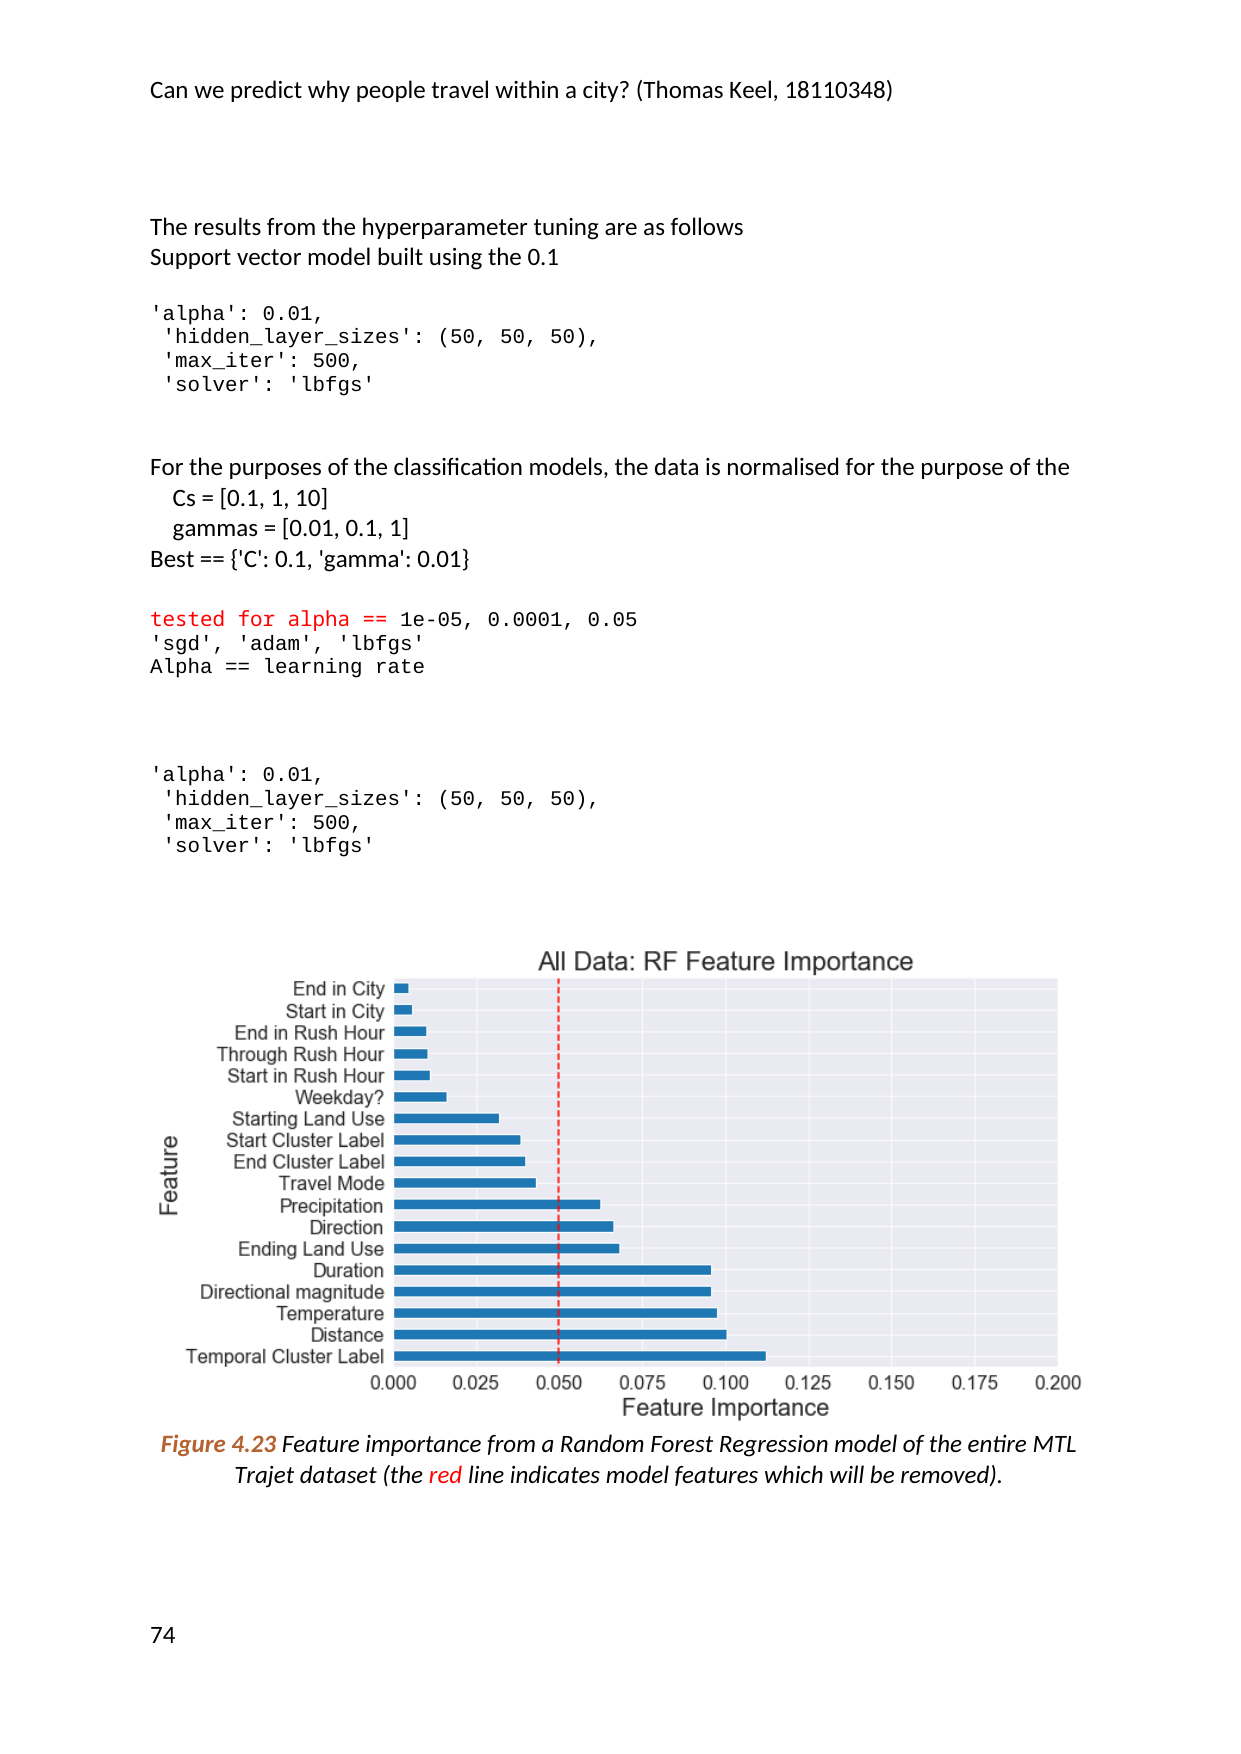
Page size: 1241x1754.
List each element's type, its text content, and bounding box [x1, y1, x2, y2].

text Support vector model built using the 0.1 [150, 242, 1090, 272]
text 'max_iter': 500, [150, 812, 1090, 835]
text 'sgd', 'adam', 'lbfgs' [150, 632, 1090, 656]
text 'max_iter': 500, [150, 350, 1090, 373]
text 'hidden_layer_sizes': (50, 50, 50), [150, 788, 1090, 812]
text 'hidden_layer_sizes': (50, 50, 50), [150, 326, 1090, 350]
picture [150, 943, 1090, 1429]
text 'solver': 'lbfgs' [150, 373, 1090, 397]
text 'alpha': 0.01, [150, 303, 1090, 326]
text 'solver': 'lbfgs' [150, 835, 1090, 859]
text Best == {'C': 0.1, 'gamma': 0.01} [150, 543, 1090, 573]
text The results from the hyperparameter tuning are as follows [150, 211, 1090, 242]
text 'alpha': 0.01, [150, 764, 1090, 788]
text Cs = [0.1, 1, 10] [150, 482, 1090, 512]
text Figure 4.23 Feature importance from a Random Forest Regression model of the entire MTL Trajet dataset (the red line indicates model features which will be removed). [150, 1429, 1090, 1489]
text Alpha == learning rate [150, 656, 1090, 680]
text For the purposes of the classification models, the data is normalised for the purpose of the [150, 451, 1090, 482]
text gammas = [0.01, 0.1, 1] [150, 512, 1090, 543]
text tested for alpha == 1e-05, 0.0001, 0.05 [150, 604, 1090, 632]
